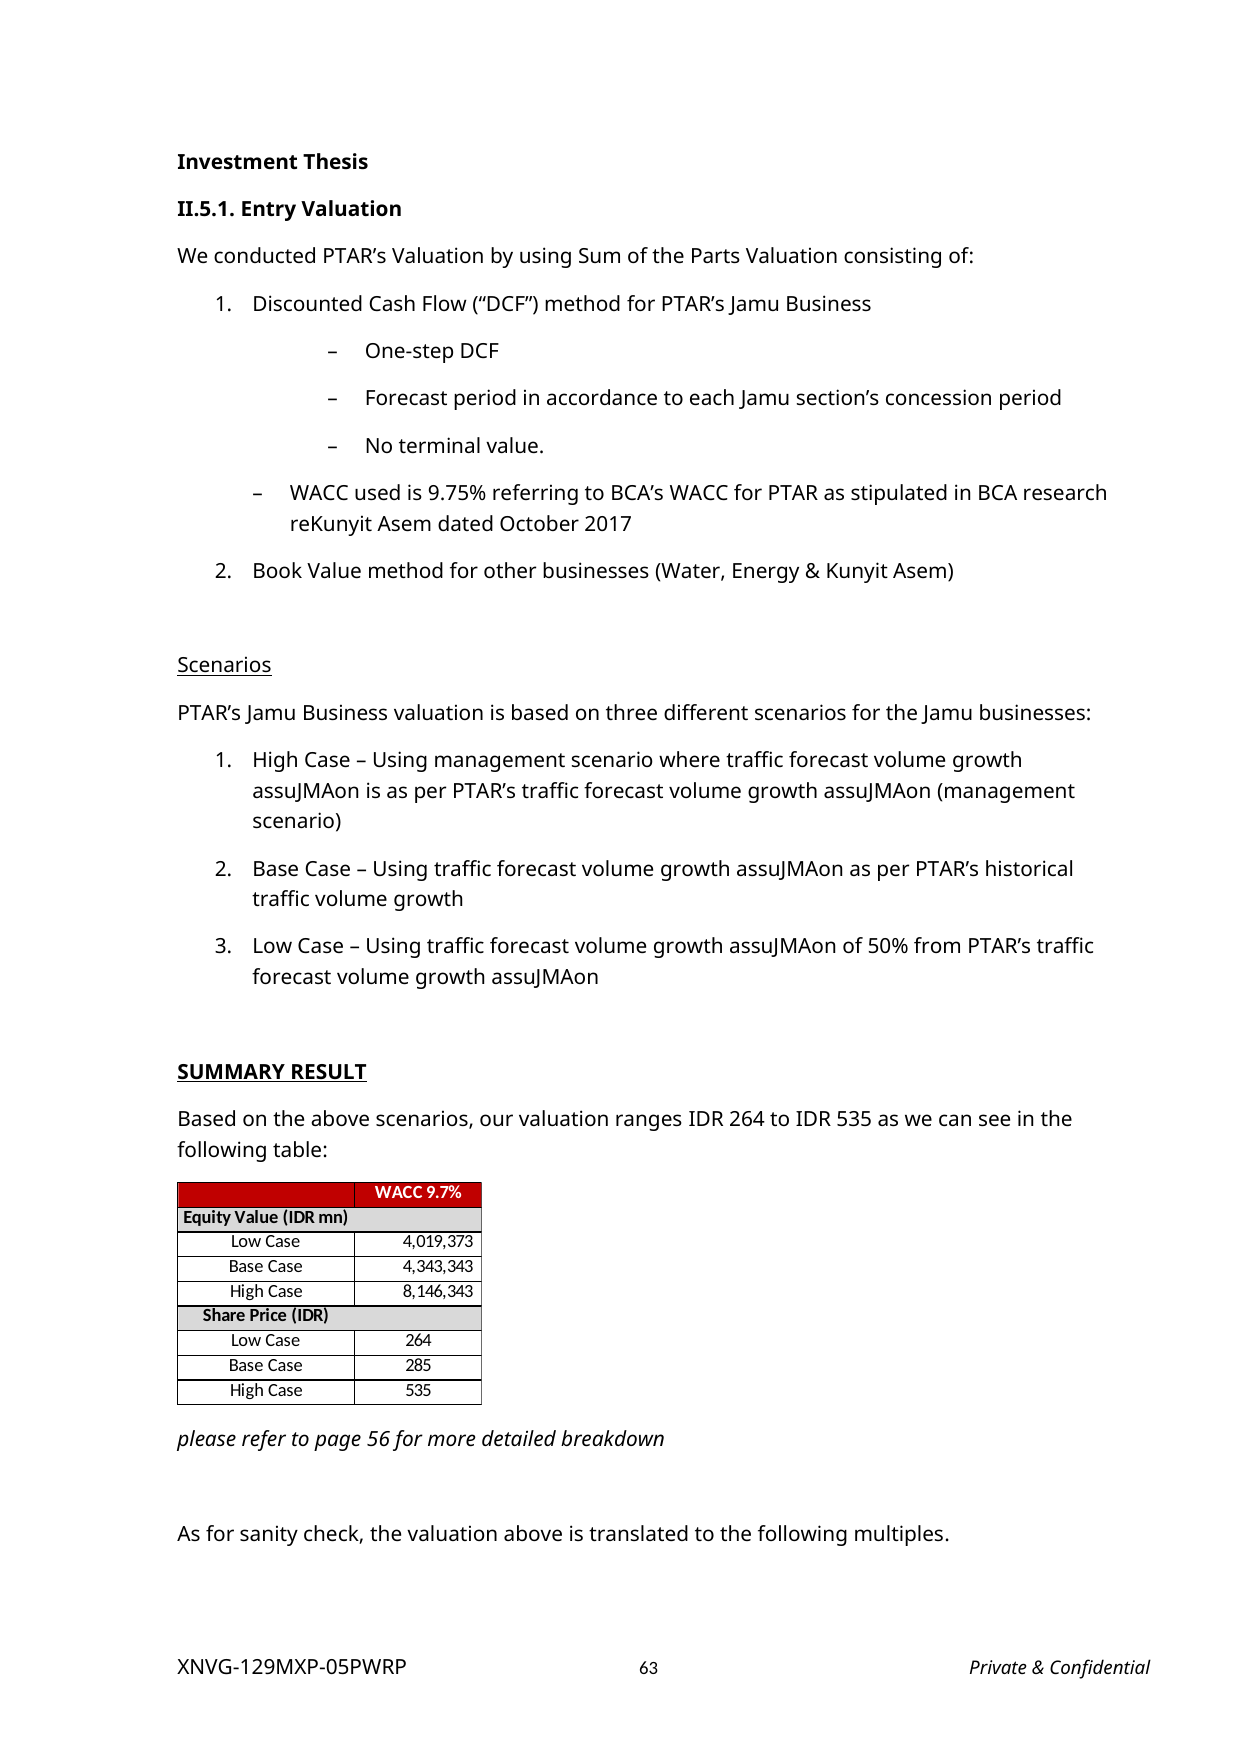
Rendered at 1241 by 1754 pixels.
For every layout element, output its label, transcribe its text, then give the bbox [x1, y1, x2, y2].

list WACC used is 9.75% referring to BCA’s WACC for PTAR as stipulated in BCA research reKunyit Asem dated October 2017 [252, 478, 1122, 537]
list No terminal value. [327, 431, 1122, 459]
list High Case – Using management scenario where traffic forecast volume growth assuJMAon is as per PTAR’s traffic forecast volume growth assuJMAon (management scenario) [214, 745, 1122, 835]
text Investment Thesis [177, 147, 1122, 175]
list Discounted Cash Flow (“DCF”) method for PTAR’s Jamu Business [214, 289, 1122, 317]
list One-step DCF [327, 336, 1122, 364]
text PTAR’s Jamu Business valuation is based on three different scenarios for the Jamu businesses: [177, 698, 1122, 726]
text II.5.1. Entry Valuation [177, 194, 1122, 223]
text As for sanity check, the valuation above is translated to the following multiples. [177, 1519, 1122, 1547]
text SUMMARY RESULT [177, 1057, 1122, 1085]
list Forecast period in accordance to each Jamu section’s concession period [327, 383, 1122, 412]
text We conducted PTAR’s Valuation by using Sum of the Parts Valuation consisting of: [177, 242, 1122, 270]
list Base Case – Using traffic forecast volume growth assuJMAon as per PTAR’s historical traffic volume growth [214, 854, 1122, 913]
text Scenarios [177, 651, 1122, 679]
list Book Value method for other businesses (Water, Energy & Kunyit Asem) [214, 556, 1122, 584]
text please refer to page 56 for more detailed breakdown [177, 1424, 1122, 1453]
text Based on the above scenarios, our valuation ranges IDR 264 to IDR 535 as we can see in the following table: [177, 1104, 1122, 1163]
list Low Case – Using traffic forecast volume growth assuJMAon of 50% from PTAR’s traffic forecast volume growth assuJMAon [214, 932, 1122, 991]
